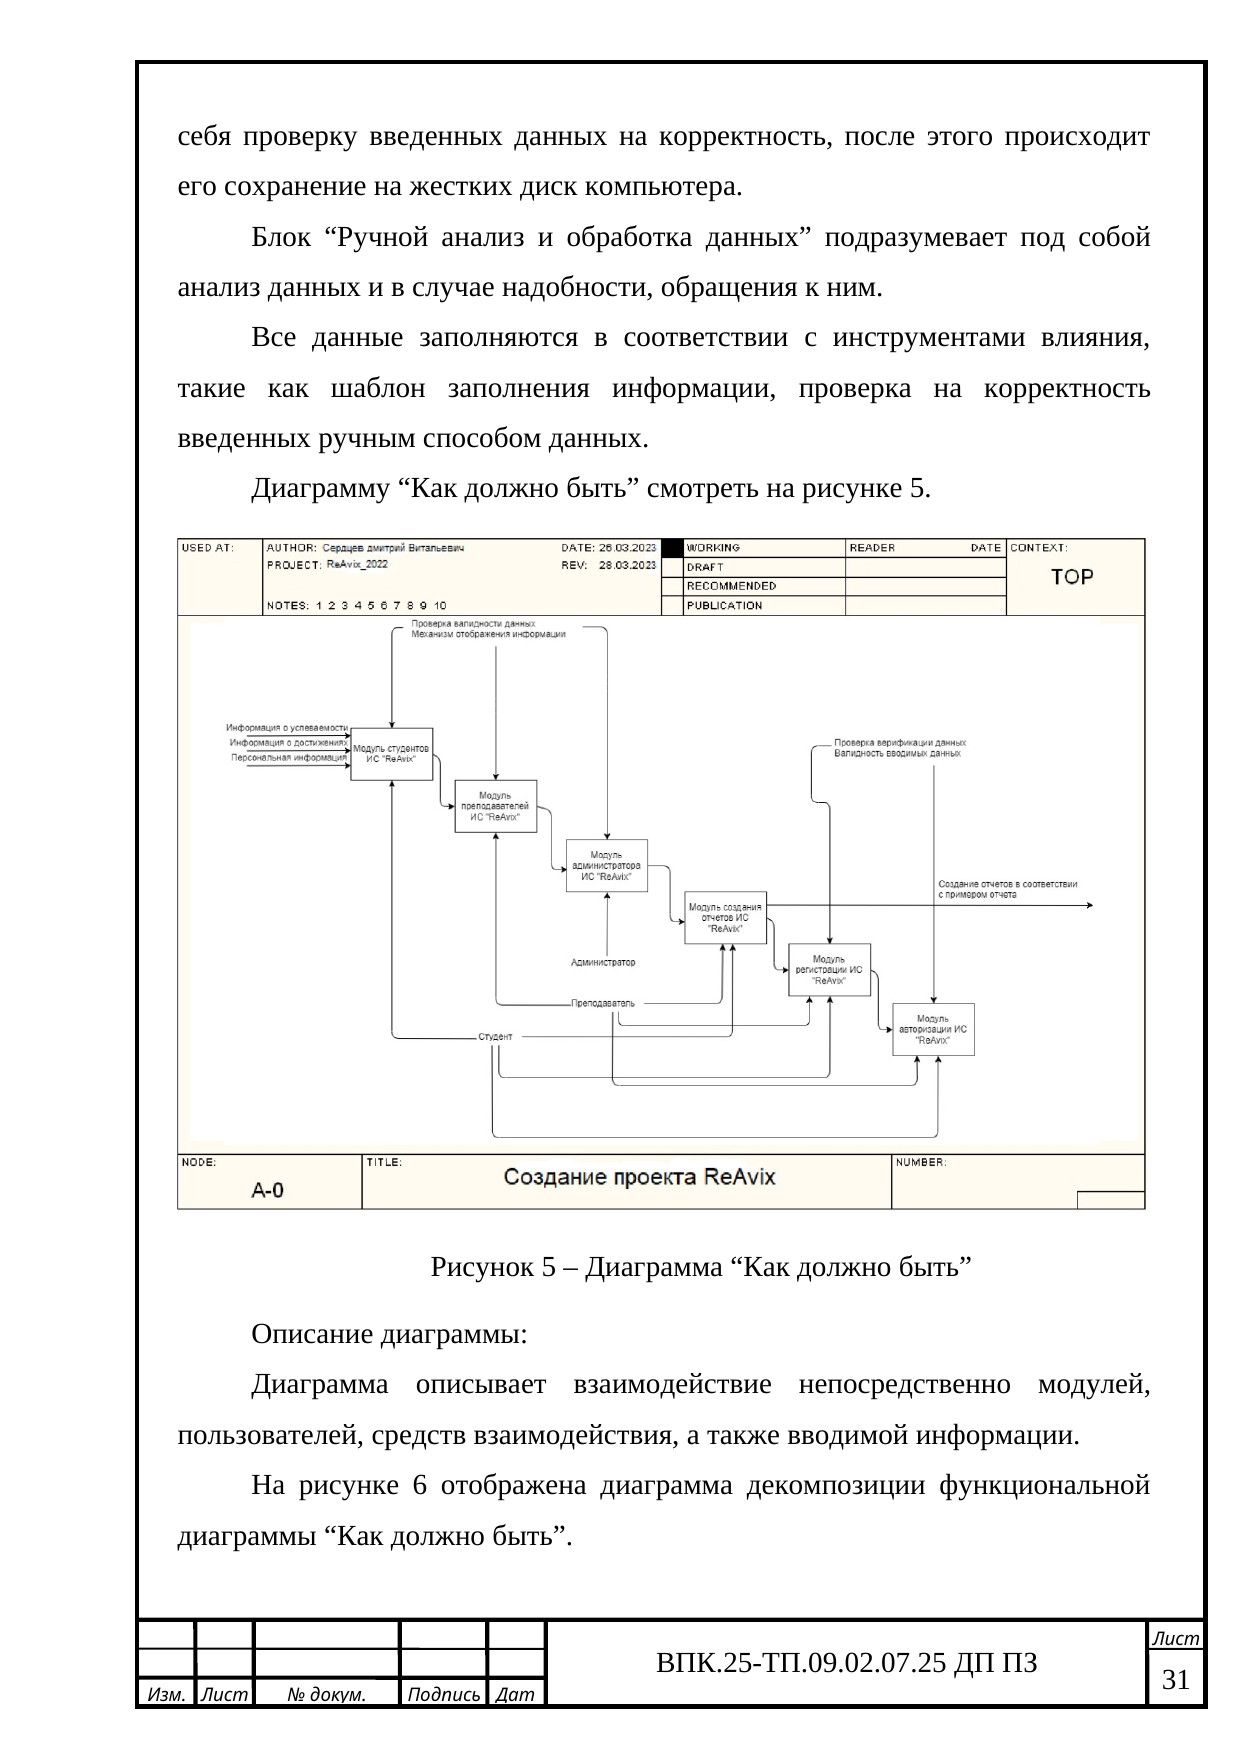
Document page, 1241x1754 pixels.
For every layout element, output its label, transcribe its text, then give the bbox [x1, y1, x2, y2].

text Блок “Ручной анализ и обработка данных” подразумевает под собой анализ данных и в случае надобности, обращения к ним. [177, 219, 1152, 303]
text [177, 118, 1152, 202]
text Все данные заполняются в соответствии с инструментами влияния, такие как шаблон заполнения информации, проверка на корректность введенных ручным способом данных. [177, 319, 1152, 453]
text Рисунок 5 – Диаграмма “Как должно быть” [177, 1249, 1152, 1283]
text Диаграмма описывает взаимодействие непосредственно модулей, пользователей, средств взаимодействия, а также вводимой информации. [177, 1367, 1152, 1451]
text Описание диаграммы: [177, 1316, 1152, 1350]
text Диаграмму “Как должно быть” смотреть на рисунке 5. [177, 470, 1152, 504]
text На рисунке 6 отображена диаграмма декомпозиции функциональной диаграммы “Как должно быть”. [177, 1467, 1152, 1551]
picture [177, 537, 1151, 1216]
